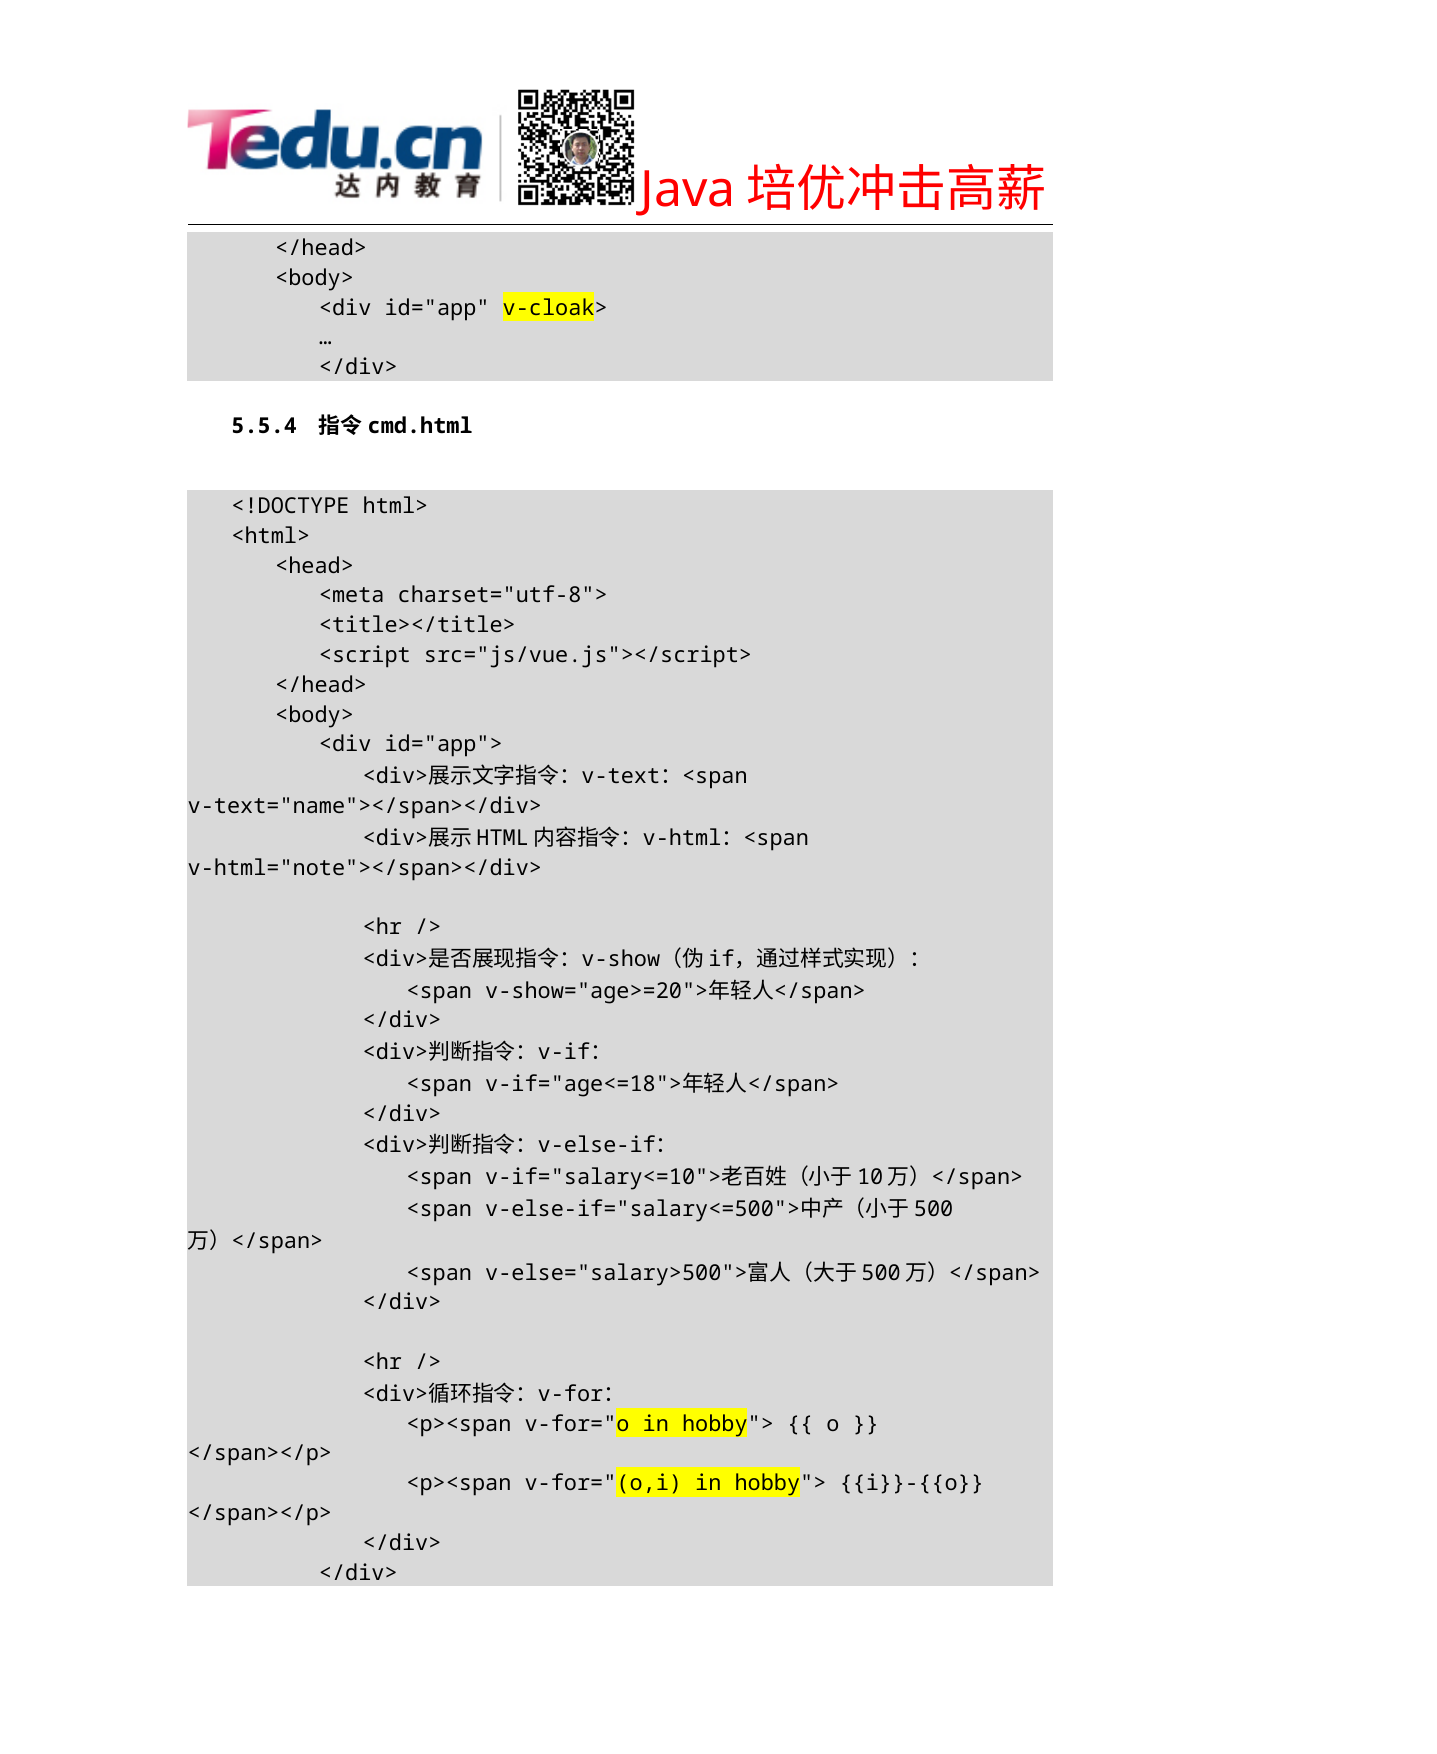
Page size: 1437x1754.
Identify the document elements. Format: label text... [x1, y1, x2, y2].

text <hr /> [187, 911, 1053, 941]
text </div> [187, 1286, 1053, 1316]
text <hr /> [187, 1346, 1053, 1376]
text <div>循环指令：v-for： [187, 1376, 1053, 1407]
text <span v-else-if="salary<=500">中产（小于500万）</span> [187, 1191, 1053, 1254]
text <div>判断指令：v-else-if： [187, 1127, 1053, 1159]
text </head> [187, 669, 1053, 698]
text <p><span v-for="(o,i) in hobby"> {{i}}-{{o}} </span></p> [187, 1467, 1053, 1527]
text <body> [187, 262, 1053, 292]
text </div> [187, 1098, 1053, 1127]
text <span v-else="salary>500">富人（大于500万）</span> [187, 1254, 1053, 1286]
text <html> [187, 520, 1053, 549]
text <p><span v-for="o in hobby"> {{ o }} </span></p> [187, 1407, 1053, 1467]
picture [187, 103, 507, 207]
text <meta charset="utf-8"> [187, 579, 1053, 609]
text <!DOCTYPE html> [187, 490, 1053, 520]
text </div> [187, 351, 1053, 381]
text <div>判断指令：v-if： [187, 1034, 1053, 1066]
text </div> [187, 1556, 1053, 1586]
text </head> [187, 232, 1053, 262]
text <span v-if="salary<=10">老百姓（小于10万）</span> [187, 1159, 1053, 1191]
text <div>是否展现指令：v-show（伪if，通过样式实现）： [187, 941, 1053, 973]
picture [516, 88, 636, 207]
text </div> [187, 1004, 1053, 1034]
text <title></title> [187, 609, 1053, 639]
text </div> [187, 1527, 1053, 1556]
text <body> [187, 698, 1053, 728]
text <span v-show="age>=20">年轻人</span> [187, 973, 1053, 1004]
text <script src="js/vue.js"></script> [187, 639, 1053, 669]
text <div id="app" v-cloak> [187, 292, 503, 321]
text <span v-if="age<=18">年轻人</span> [187, 1066, 1053, 1098]
text <head> [187, 549, 1053, 579]
text <div>展示HTML内容指令：v-html：<span v-html="note"></span></div> [187, 820, 1053, 881]
subtitle 指令 cmd.html [187, 408, 1053, 440]
text … [187, 321, 1053, 351]
text <div id="app" v-cloak> [594, 292, 1053, 321]
text <div>展示文字指令：v-text：<span v-text="name"></span></div> [187, 758, 1053, 820]
text <div id="app"> [187, 728, 1053, 758]
